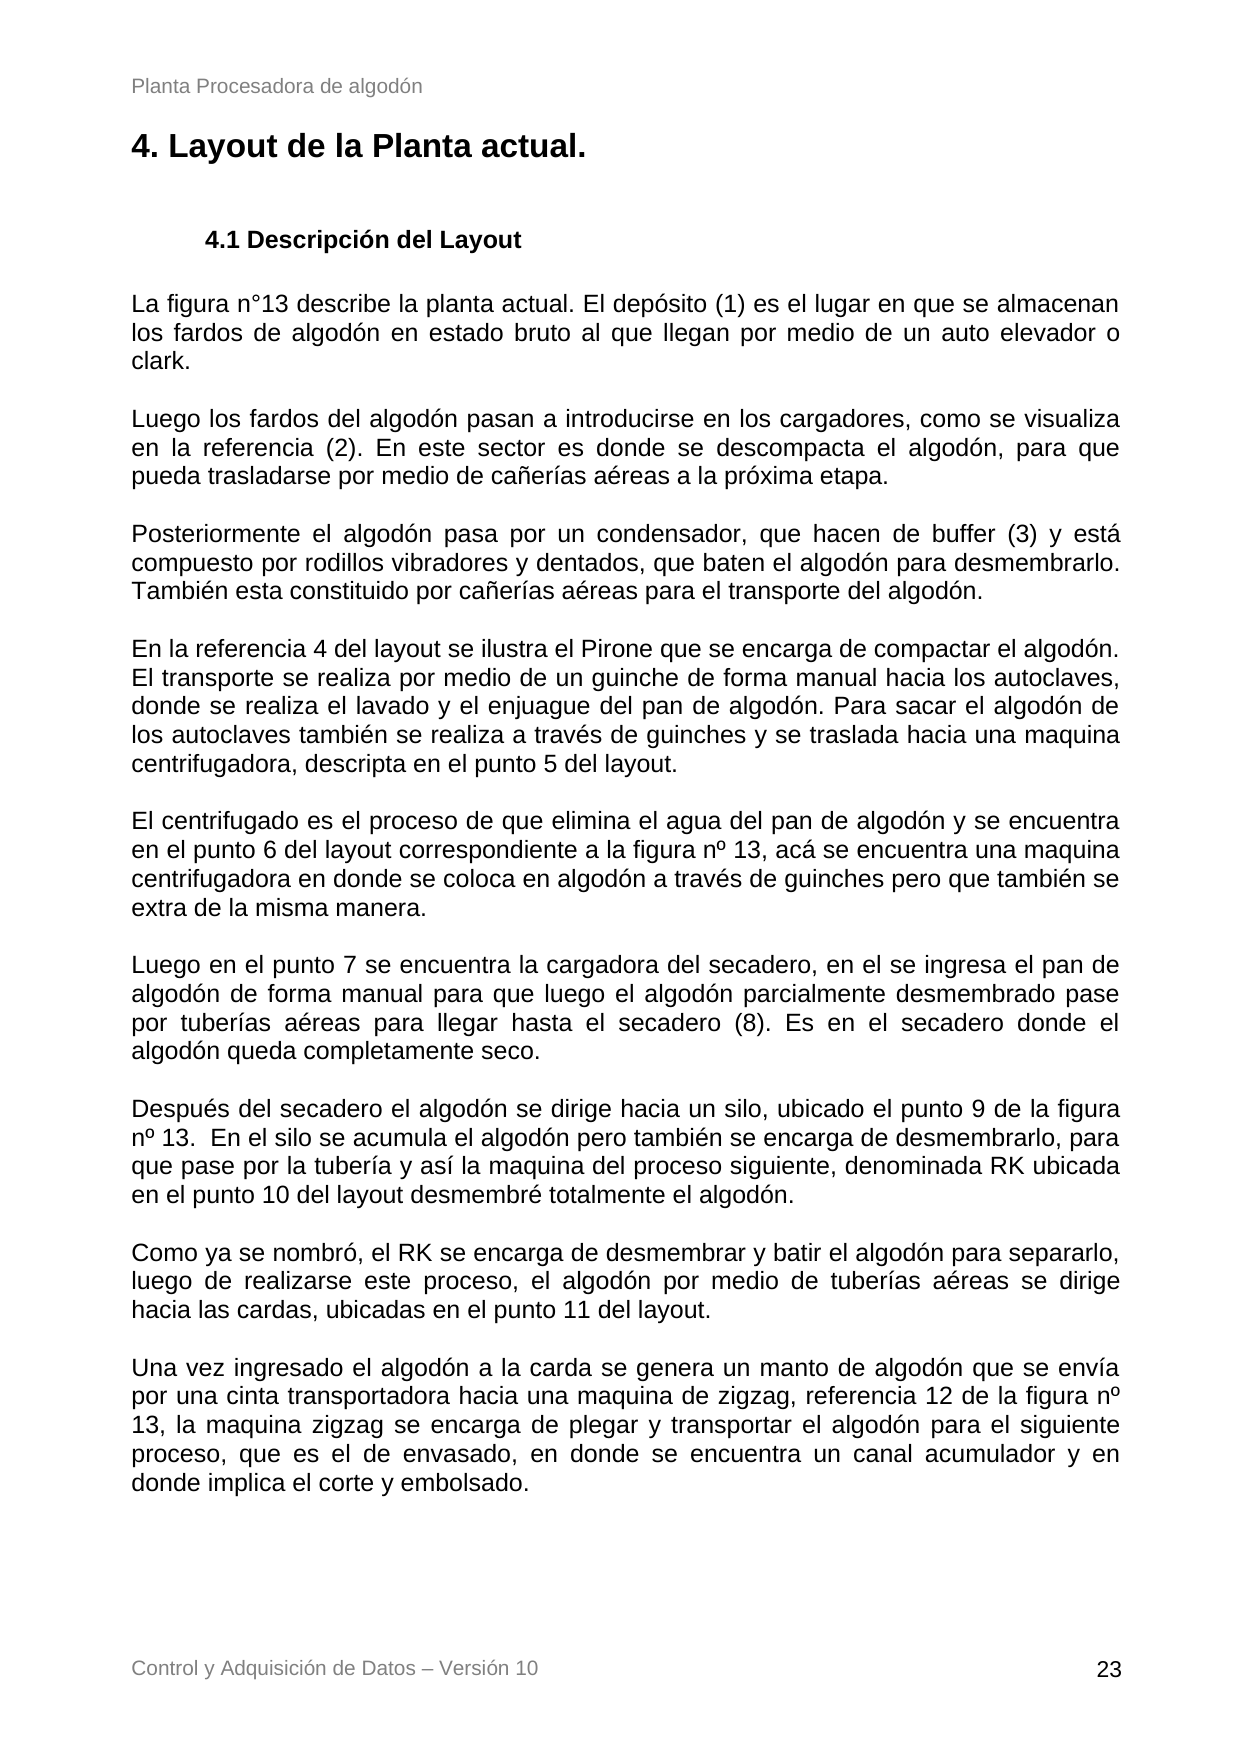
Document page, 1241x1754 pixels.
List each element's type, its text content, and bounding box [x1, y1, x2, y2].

subtitle 4.1 Descripción del Layout [131, 225, 1122, 254]
text La figura n°13 describe la planta actual. El depósito (1) es el lugar en que se almacenan los fardos de algodón en estado bruto al que llegan por medio de un auto elevador o clark. [131, 289, 1122, 375]
text El centrifugado es el proceso de que elimina el agua del pan de algodón y se encuentra en el punto 6 del layout correspondiente a la figura nº 13, acá se encuentra una maquina centrifugadora en donde se coloca en algodón a través de guinches pero que también se extra de la misma manera. [131, 806, 1122, 921]
text Luego los fardos del algodón pasan a introducirse en los cargadores, como se visualiza en la referencia (2). En este sector es donde se descompacta el algodón, para que pueda trasladarse por medio de cañerías aéreas a la próxima etapa. [131, 404, 1122, 490]
subtitle 4. Layout de la Planta actual. [131, 127, 1122, 165]
text Una vez ingresado el algodón a la carda se genera un manto de algodón que se envía por una cinta transportadora hacia una maquina de zigzag, referencia 12 de la figura nº 13, la maquina zigzag se encarga de plegar y transportar el algodón para el siguiente proceso, que es el de envasado, en donde se encuentra un canal acumulador y en donde implica el corte y embolsado. [131, 1352, 1122, 1496]
text Después del secadero el algodón se dirige hacia un silo, ubicado el punto 9 de la figura nº 13. En el silo se acumula el algodón pero también se encarga de desmembrarlo, para que pase por la tubería y así la maquina del proceso siguiente, denominada RK ubicada en el punto 10 del layout desmembré totalmente el algodón. [131, 1094, 1122, 1209]
text Luego en el punto 7 se encuentra la cargadora del secadero, en el se ingresa el pan de algodón de forma manual para que luego el algodón parcialmente desmembrado pase por tuberías aéreas para llegar hasta el secadero (8). Es en el secadero donde el algodón queda completamente seco. [131, 950, 1122, 1065]
text En la referencia 4 del layout se ilustra el Pirone que se encarga de compactar el algodón. El transporte se realiza por medio de un guinche de forma manual hacia los autoclaves, donde se realiza el lavado y el enjuague del pan de algodón. Para sacar el algodón de los autoclaves también se realiza a través de guinches y se traslada hacia una maquina centrifugadora, descripta en el punto 5 del layout. [131, 634, 1122, 777]
text Posteriormente el algodón pasa por un condensador, que hacen de buffer (3) y está compuesto por rodillos vibradores y dentados, que baten el algodón para desmembrarlo. También esta constituido por cañerías aéreas para el transporte del algodón. [131, 519, 1122, 605]
text Como ya se nombró, el RK se encarga de desmembrar y batir el algodón para separarlo, luego de realizarse este proceso, el algodón por medio de tuberías aéreas se dirige hacia las cardas, ubicadas en el punto 11 del layout. [131, 1237, 1122, 1324]
